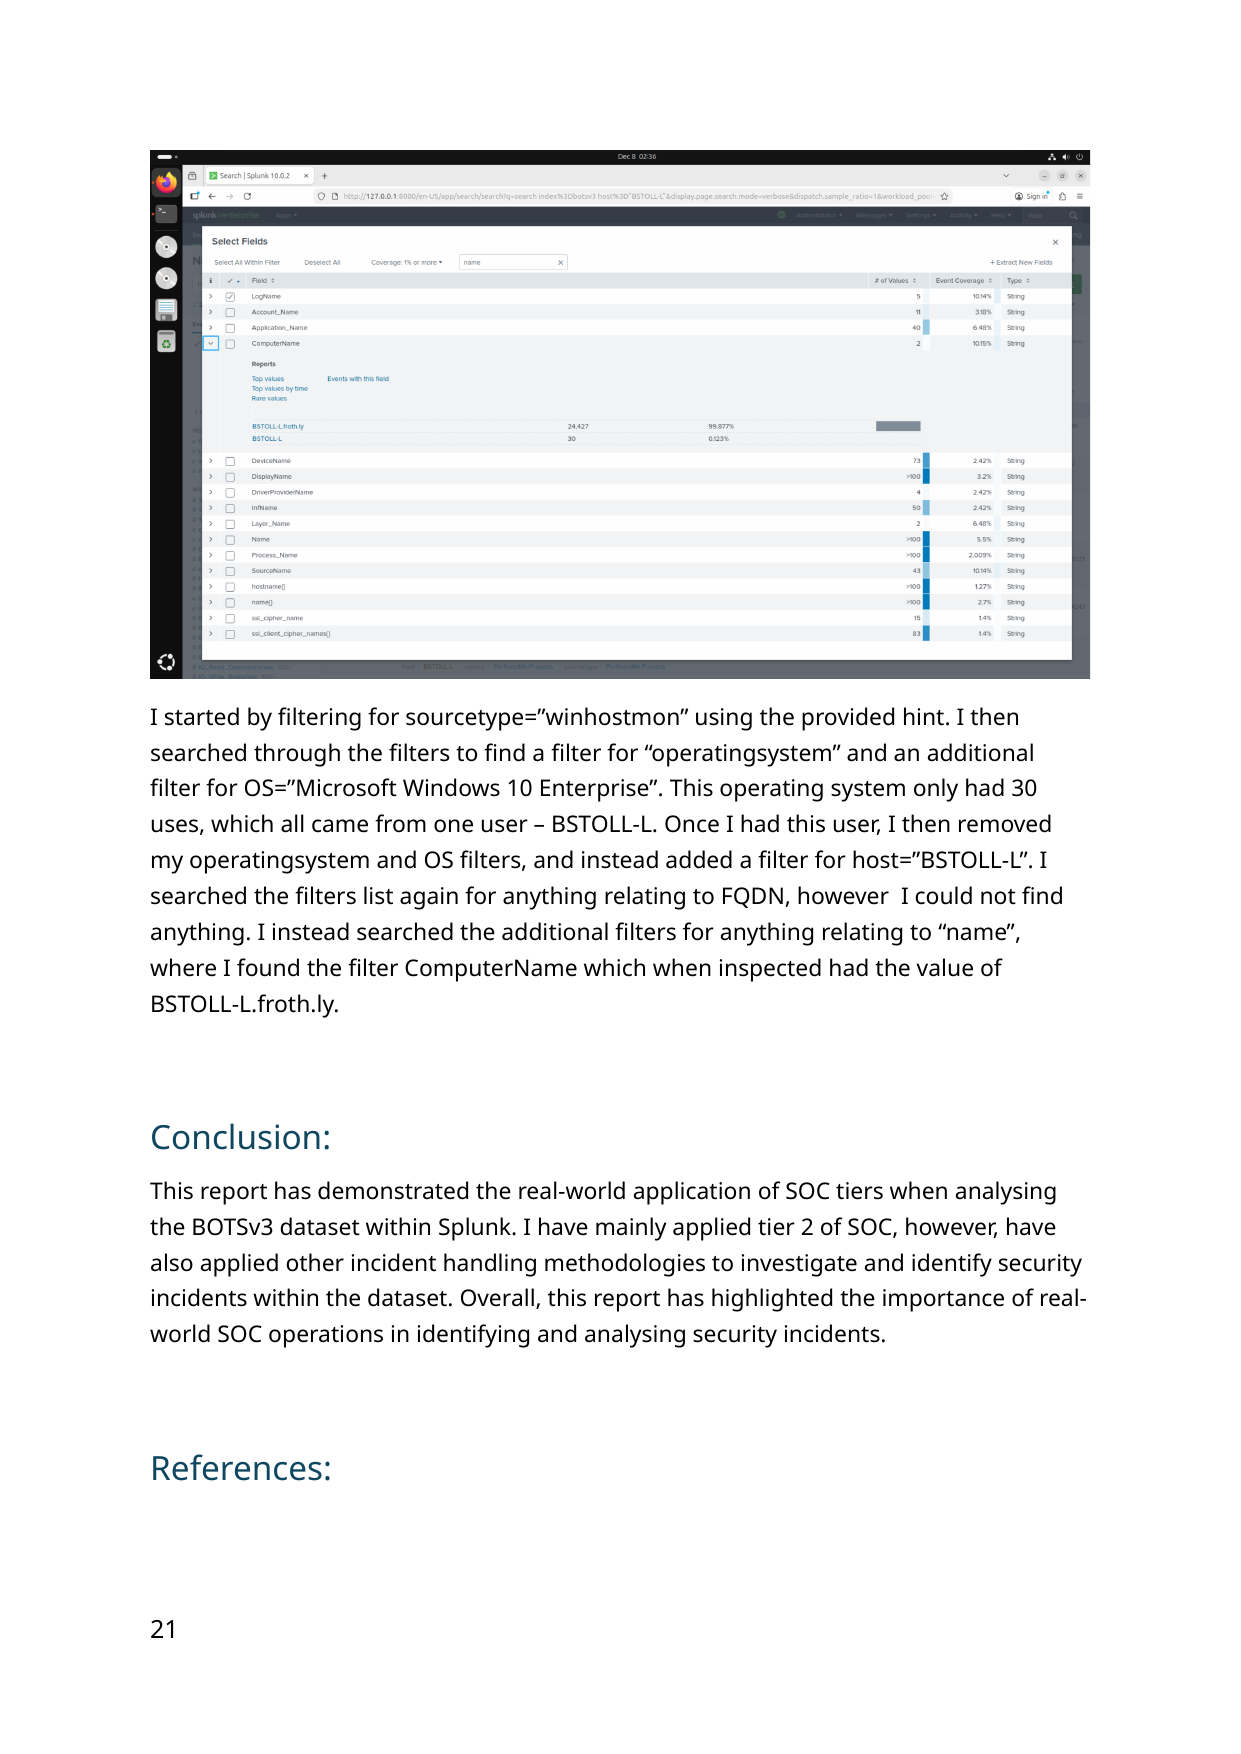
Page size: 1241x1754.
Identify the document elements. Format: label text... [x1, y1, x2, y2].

text I started by filtering for sourcetype=”winhostmon” using the provided hint. I then searched through the filters to find a filter for “operatingsystem” and an additional filter for OS=”Microsoft Windows 10 Enterprise”. This operating system only had 30 uses, which all came from one user – BSTOLL-L. Once I had this user, I then removed my operatingsystem and OS filters, and instead added a filter for host=”BSTOLL-L”. I searched the filters list again for anything relating to FQDN, however I could not find anything. I instead searched the additional filters for anything relating to “name”, where I found the filter ComputerName which when inspected had the value of BSTOLL-L.froth.ly. [150, 701, 1090, 1019]
text This report has demonstrated the real-world application of SOC tiers when analysing the BOTSv3 dataset within Splunk. I have mainly applied tier 2 of SOC, however, have also applied other incident handling methodologies to investigate and identify security incidents within the dataset. Overall, this report has highlighted the importance of real-world SOC operations in identifying and analysing security incidents. [150, 1174, 1090, 1349]
picture [150, 150, 1091, 679]
subtitle Conclusion: [150, 1114, 1090, 1159]
subtitle References: [150, 1444, 1090, 1490]
